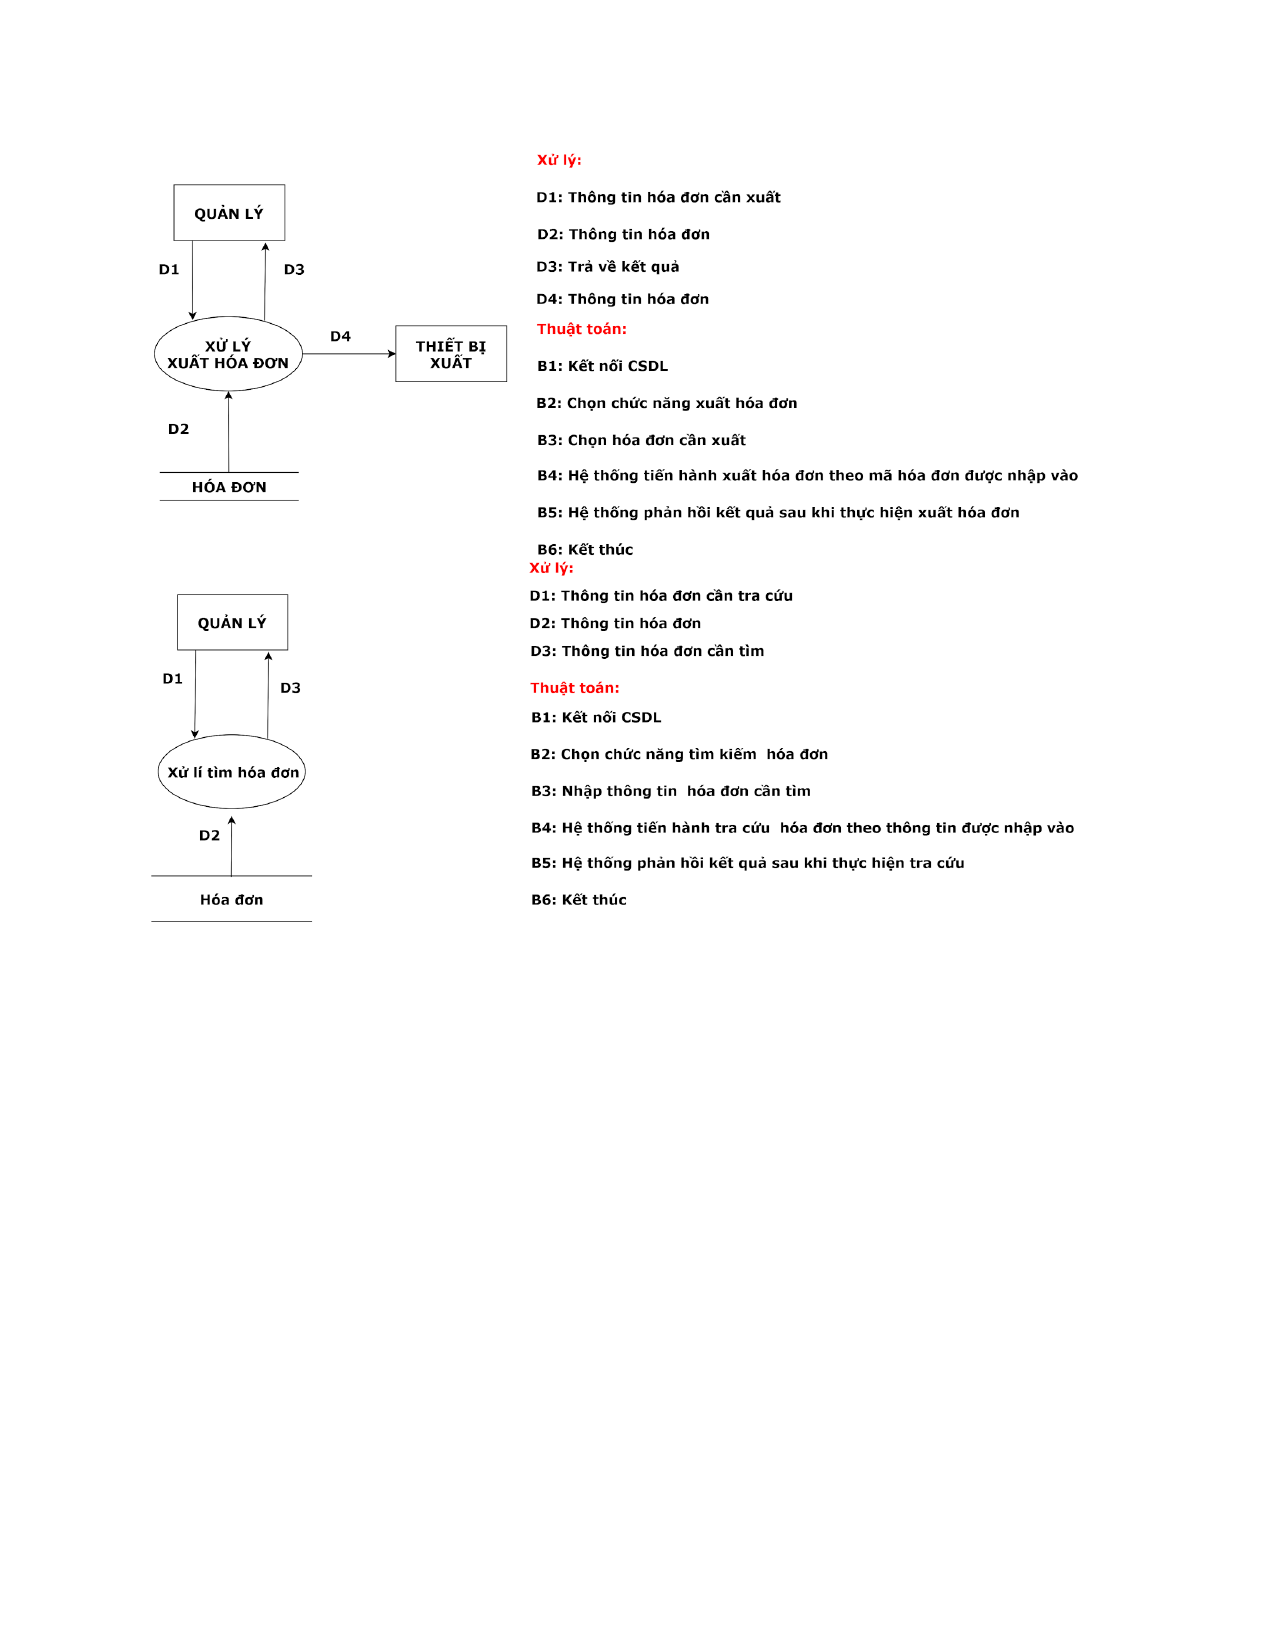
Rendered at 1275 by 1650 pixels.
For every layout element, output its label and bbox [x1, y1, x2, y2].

picture [150, 150, 1091, 922]
